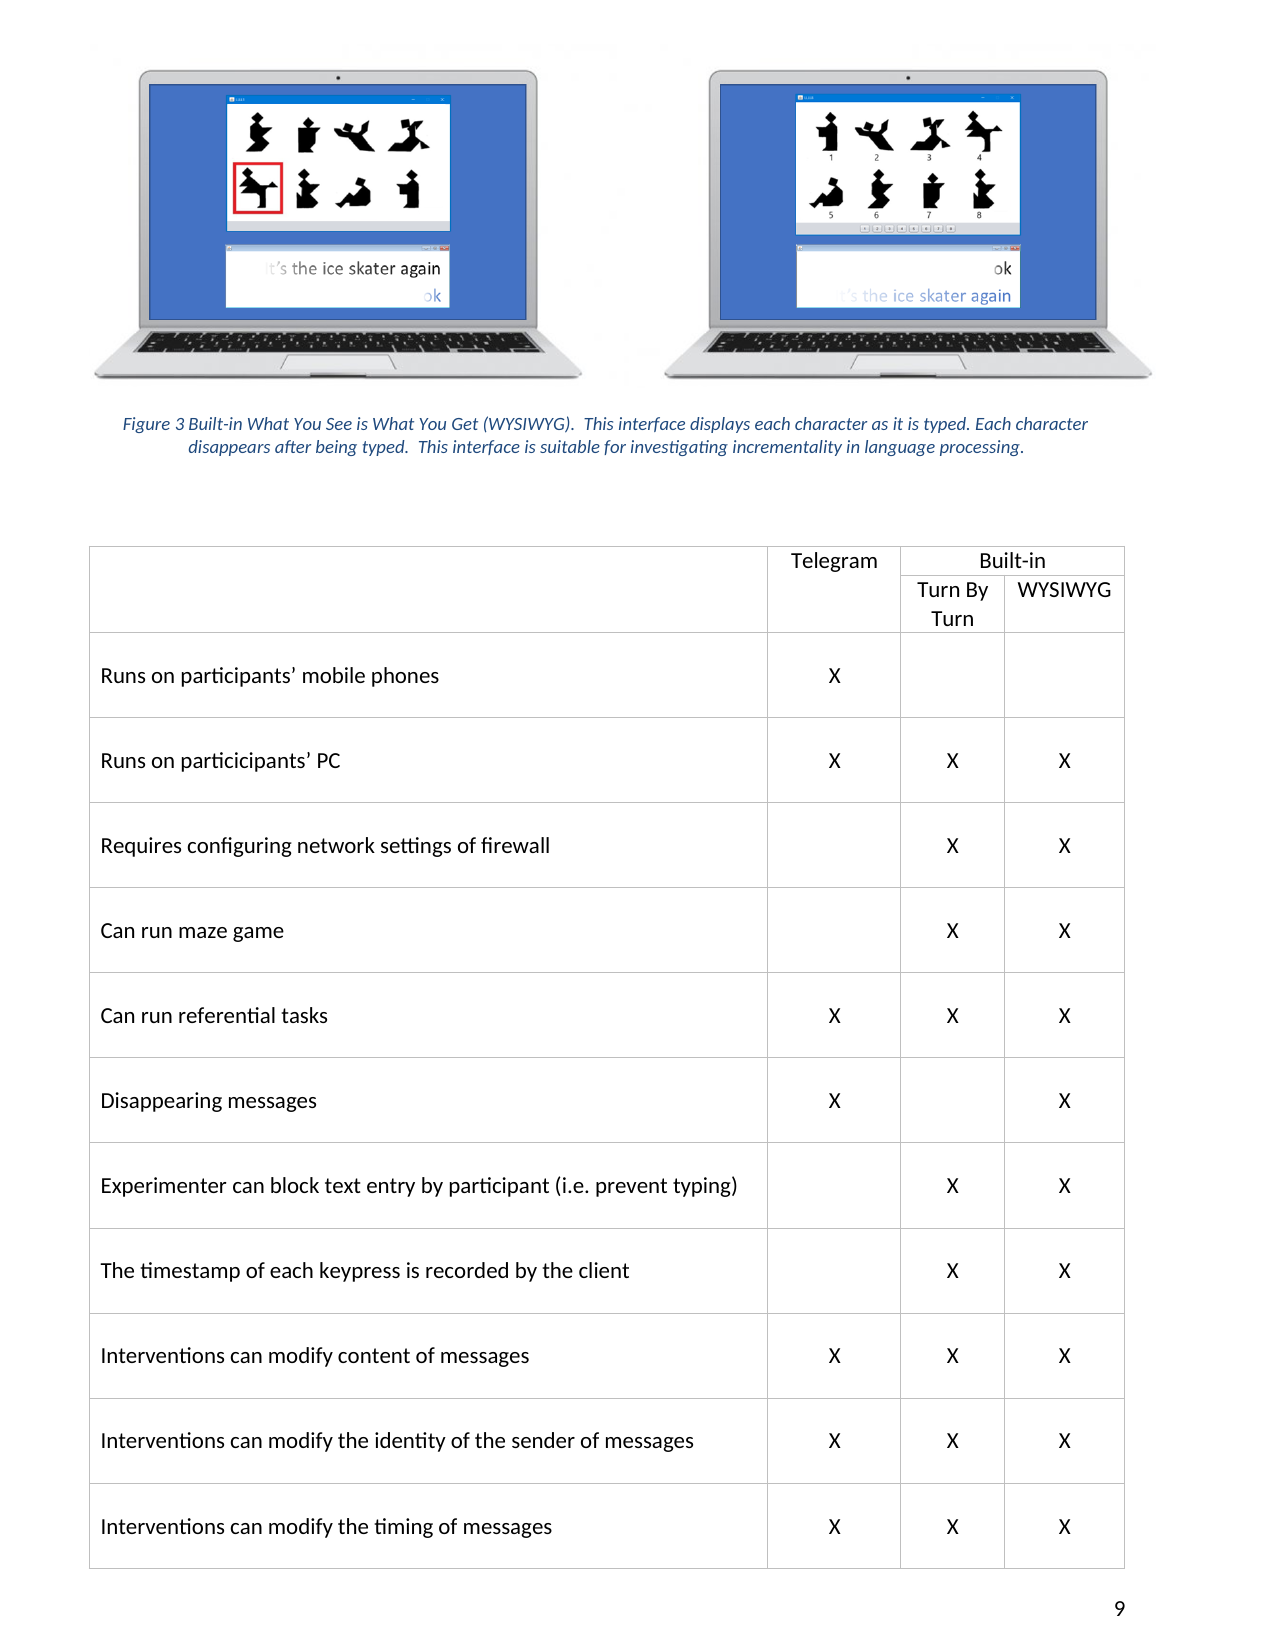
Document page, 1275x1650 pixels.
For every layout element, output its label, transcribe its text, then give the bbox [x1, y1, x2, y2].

table_cell Experimenter can block text entry by participant (i.e. prevent typing) [90, 1143, 767, 1227]
table_cell Can run referential tasks [90, 973, 767, 1057]
table_cell X [1005, 1484, 1124, 1568]
table_cell X [901, 1399, 1004, 1483]
table_header Telegram [768, 547, 900, 632]
text Figure 3 Built-in What You See is What You Get (WYSIWYG). This interface displays each character as it is typed. Each character disappears after being typed. This interface is suitable for investigating incrementality in language processing. [89, 412, 1125, 481]
table_cell X [1005, 1143, 1124, 1227]
table_cell Can run maze game [90, 888, 767, 972]
table_cell Requires configuring network settings of firewall [90, 803, 767, 887]
table_cell The timestamp of each keypress is recorded by the client [90, 1229, 767, 1312]
table_cell X [768, 1484, 900, 1568]
table_cell X [901, 888, 1004, 972]
table_cell [768, 888, 900, 972]
table_cell [1005, 633, 1124, 717]
table_cell X [901, 1229, 1004, 1312]
table_cell [768, 803, 900, 887]
table_cell X [901, 803, 1004, 887]
table_cell X [901, 1484, 1004, 1568]
table_cell [901, 633, 1004, 717]
table_cell X [1005, 1399, 1124, 1483]
table_header [90, 547, 767, 632]
table_cell X [1005, 1058, 1124, 1142]
table_cell Turn By Turn [901, 576, 1004, 632]
table_cell [768, 1143, 900, 1227]
table_cell Interventions can modify the timing of messages [90, 1484, 767, 1568]
table_cell X [901, 718, 1004, 802]
table_cell X [1005, 718, 1124, 802]
table_cell X [1005, 888, 1124, 972]
table_cell X [768, 633, 900, 717]
table_cell X [1005, 803, 1124, 887]
table_cell Runs on participants’ mobile phones [90, 633, 767, 717]
table_cell X [1005, 973, 1124, 1057]
table_cell Disappearing messages [90, 1058, 767, 1142]
table_cell X [768, 973, 900, 1057]
table_cell [901, 1058, 1004, 1142]
table_cell WYSIWYG [1005, 576, 1124, 632]
table_cell [768, 1229, 900, 1312]
table_cell X [901, 1314, 1004, 1398]
table_cell X [768, 718, 900, 802]
table_cell X [901, 973, 1004, 1057]
table_cell X [1005, 1229, 1124, 1312]
table_cell Interventions can modify the identity of the sender of messages [90, 1399, 767, 1483]
picture [88, 44, 1157, 388]
table_cell X [768, 1314, 900, 1398]
table_cell Runs on particicipants’ PC [90, 718, 767, 802]
table_cell X [1005, 1314, 1124, 1398]
table_header Built-in [901, 547, 1124, 574]
table_cell Interventions can modify content of messages [90, 1314, 767, 1398]
table_cell X [901, 1143, 1004, 1227]
table_cell X [768, 1399, 900, 1483]
table_cell X [768, 1058, 900, 1142]
